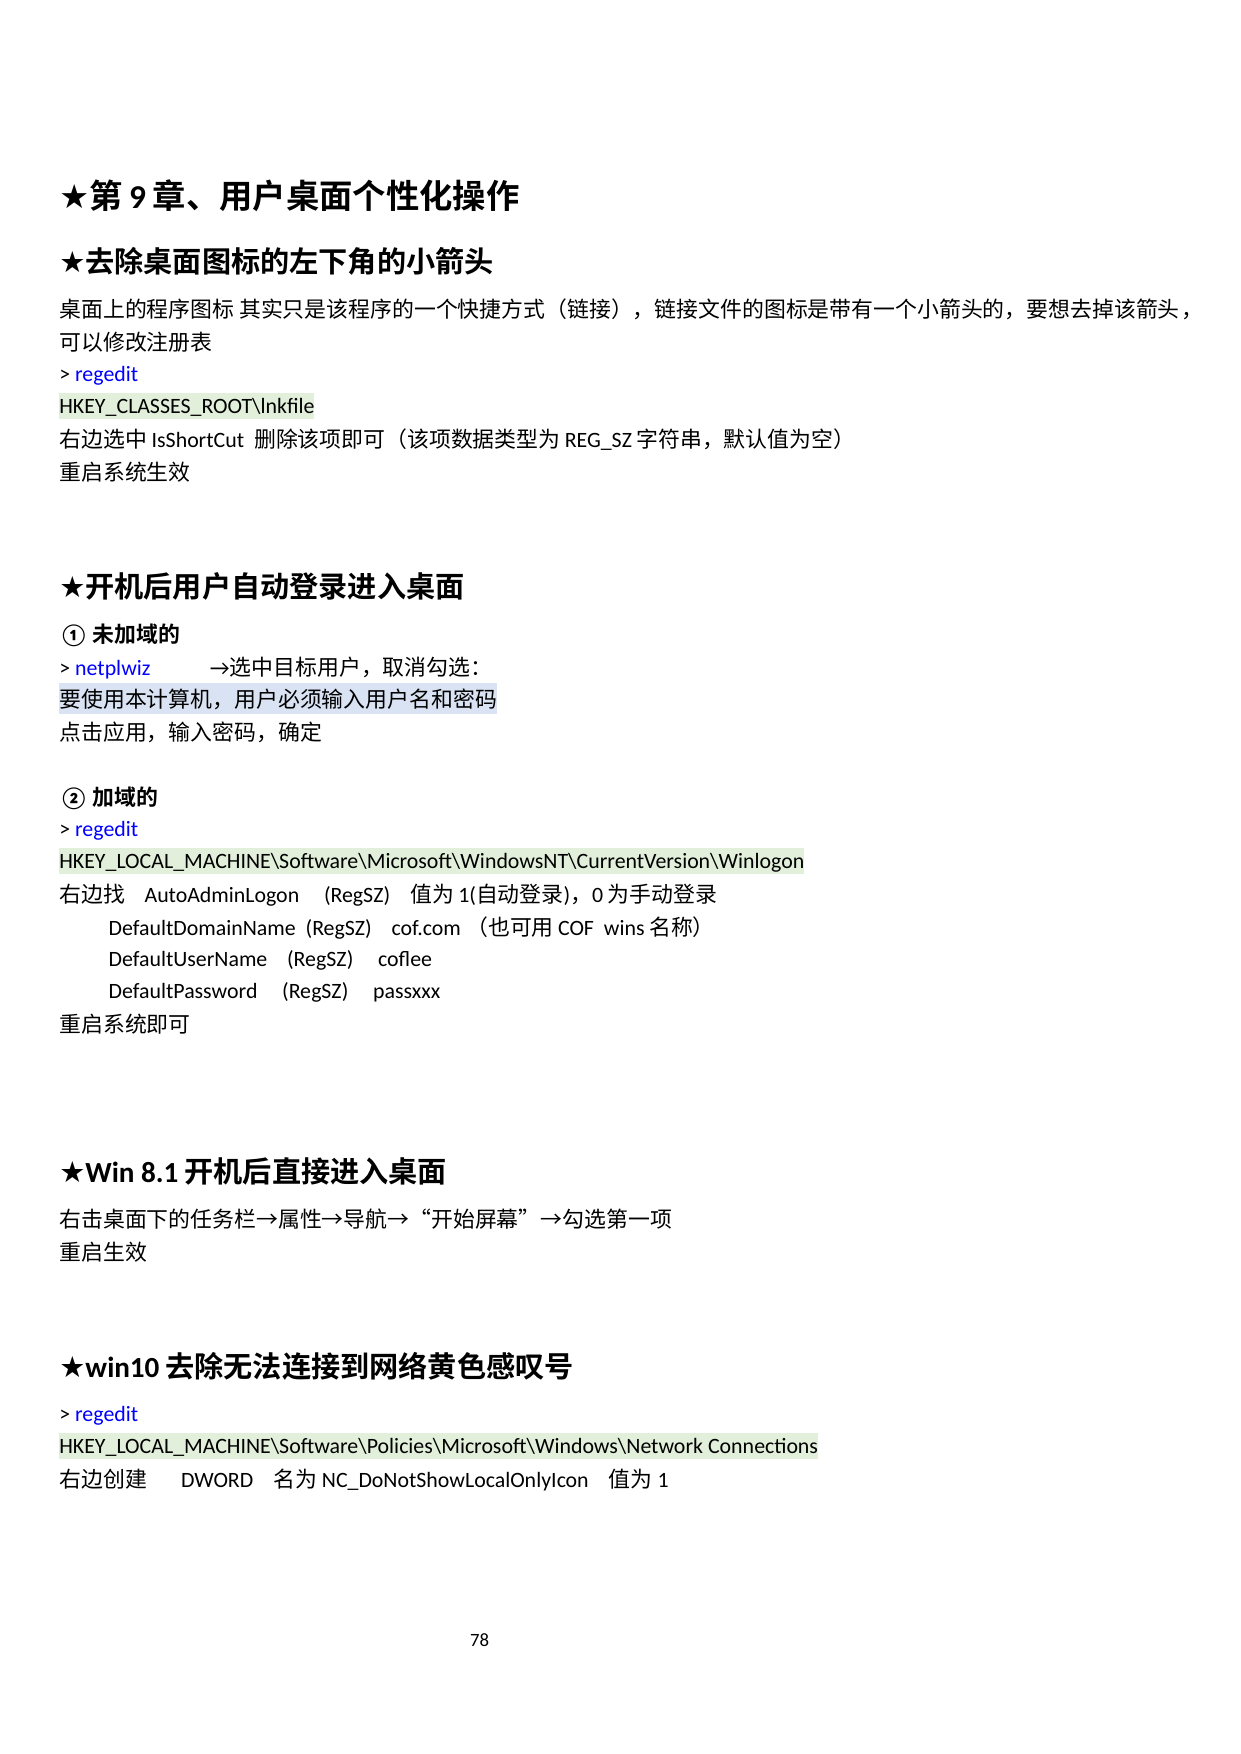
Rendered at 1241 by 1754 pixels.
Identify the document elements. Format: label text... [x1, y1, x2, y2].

text ①未加域的 [59, 617, 1181, 649]
text HKEY_LOCAL_MACHINE\Software\Microsoft\WindowsNT\CurrentVersion\Winlogon [59, 844, 1181, 877]
text ★win10去除无法连接到网络黄色感叹号 [59, 1332, 1181, 1397]
text 桌面上的程序图标 其实只是该程序的一个快捷方式（链接），链接文件的图标是带有一个小箭头的，要想去掉该箭头，可以修改注册表 [59, 292, 1181, 357]
text DefaultUserName (RegSZ) coflee [59, 942, 1181, 974]
text DefaultPassword (RegSZ) passxxx [59, 974, 1181, 1007]
text > regedit [59, 812, 1181, 844]
text HKEY_LOCAL_MACHINE\Software\Policies\Microsoft\Windows\Network Connections [59, 1429, 1181, 1462]
text ★第9章、用户桌面个性化操作 [59, 162, 1181, 227]
text 重启系统即可 [59, 1007, 1181, 1039]
text 要使用本计算机，用户必须输入用户名和密码 [59, 682, 1181, 714]
text 点击应用，输入密码，确定 [59, 714, 1181, 747]
text 重启系统生效 [59, 454, 1181, 487]
text 右击桌面下的任务栏→属性→导航→“开始屏幕”→勾选第一项 [59, 1202, 1181, 1234]
text ★去除桌面图标的左下角的小箭头 [59, 227, 1181, 292]
text HKEY_CLASSES_ROOT\lnkfile [59, 389, 1181, 422]
text 右边选中 IsShortCut 删除该项即可（该项数据类型为REG_SZ字符串，默认值为空） [59, 422, 1181, 454]
text > regedit [59, 1397, 1181, 1429]
text > regedit [59, 357, 1181, 389]
text 右边找 AutoAdminLogon (RegSZ) 值为1(自动登录)，0为手动登录 [59, 877, 1181, 909]
text DefaultDomainName (RegSZ) cof.com （也可用COF wins名称） [59, 909, 1181, 942]
text 右边创建 DWORD 名为 NC_DoNotShowLocalOnlyIcon 值为 1 [59, 1462, 1181, 1494]
text ②加域的 [59, 779, 1181, 812]
text ★开机后用户自动登录进入桌面 [59, 552, 1181, 617]
text ★Win 8.1开机后直接进入桌面 [59, 1137, 1181, 1202]
text 重启生效 [59, 1234, 1181, 1267]
text > netplwiz →选中目标用户，取消勾选： [59, 649, 1181, 682]
